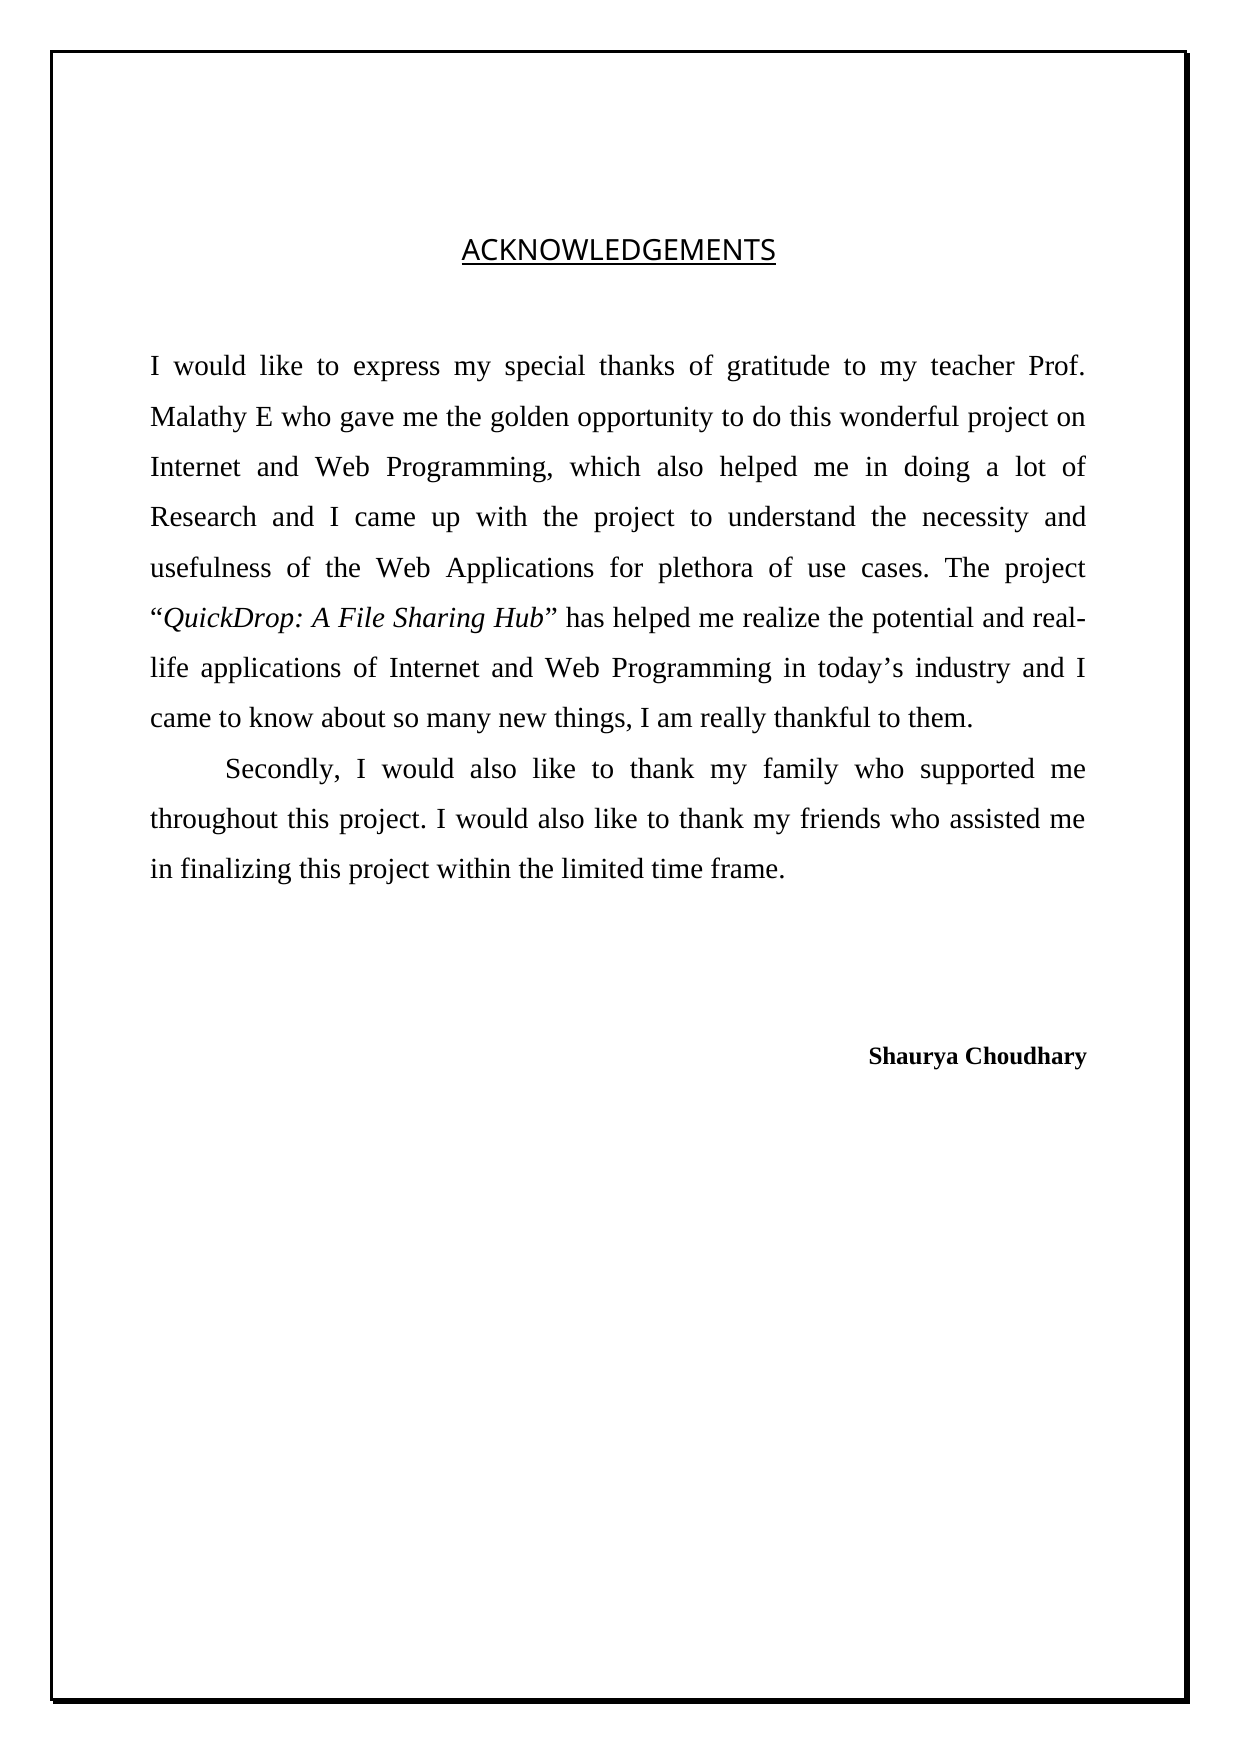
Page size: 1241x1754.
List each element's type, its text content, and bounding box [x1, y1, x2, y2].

text ACKNOWLEDGEMENTS [150, 229, 1087, 269]
text Secondly, I would also like to thank my family who supported me throughout this project. I would also like to thank my friends who assisted me in finalizing this project within the limited time frame. [150, 751, 1087, 885]
text Shaurya Choudhary [150, 1041, 1087, 1070]
text I would like to express my special thanks of gratitude to my teacher Prof. Malathy E who gave me the golden opportunity to do this wonderful project on Internet and Web Programming, which also helped me in doing a lot of Research and I came up with the project to understand the necessity and usefulness of the Web Applications for plethora of use cases. The project “QuickDrop: A File Sharing Hub” has helped me realize the potential and real-life applications of Internet and Web Programming in today’s industry and I came to know about so many new things, I am really thankful to them. [150, 348, 1087, 734]
